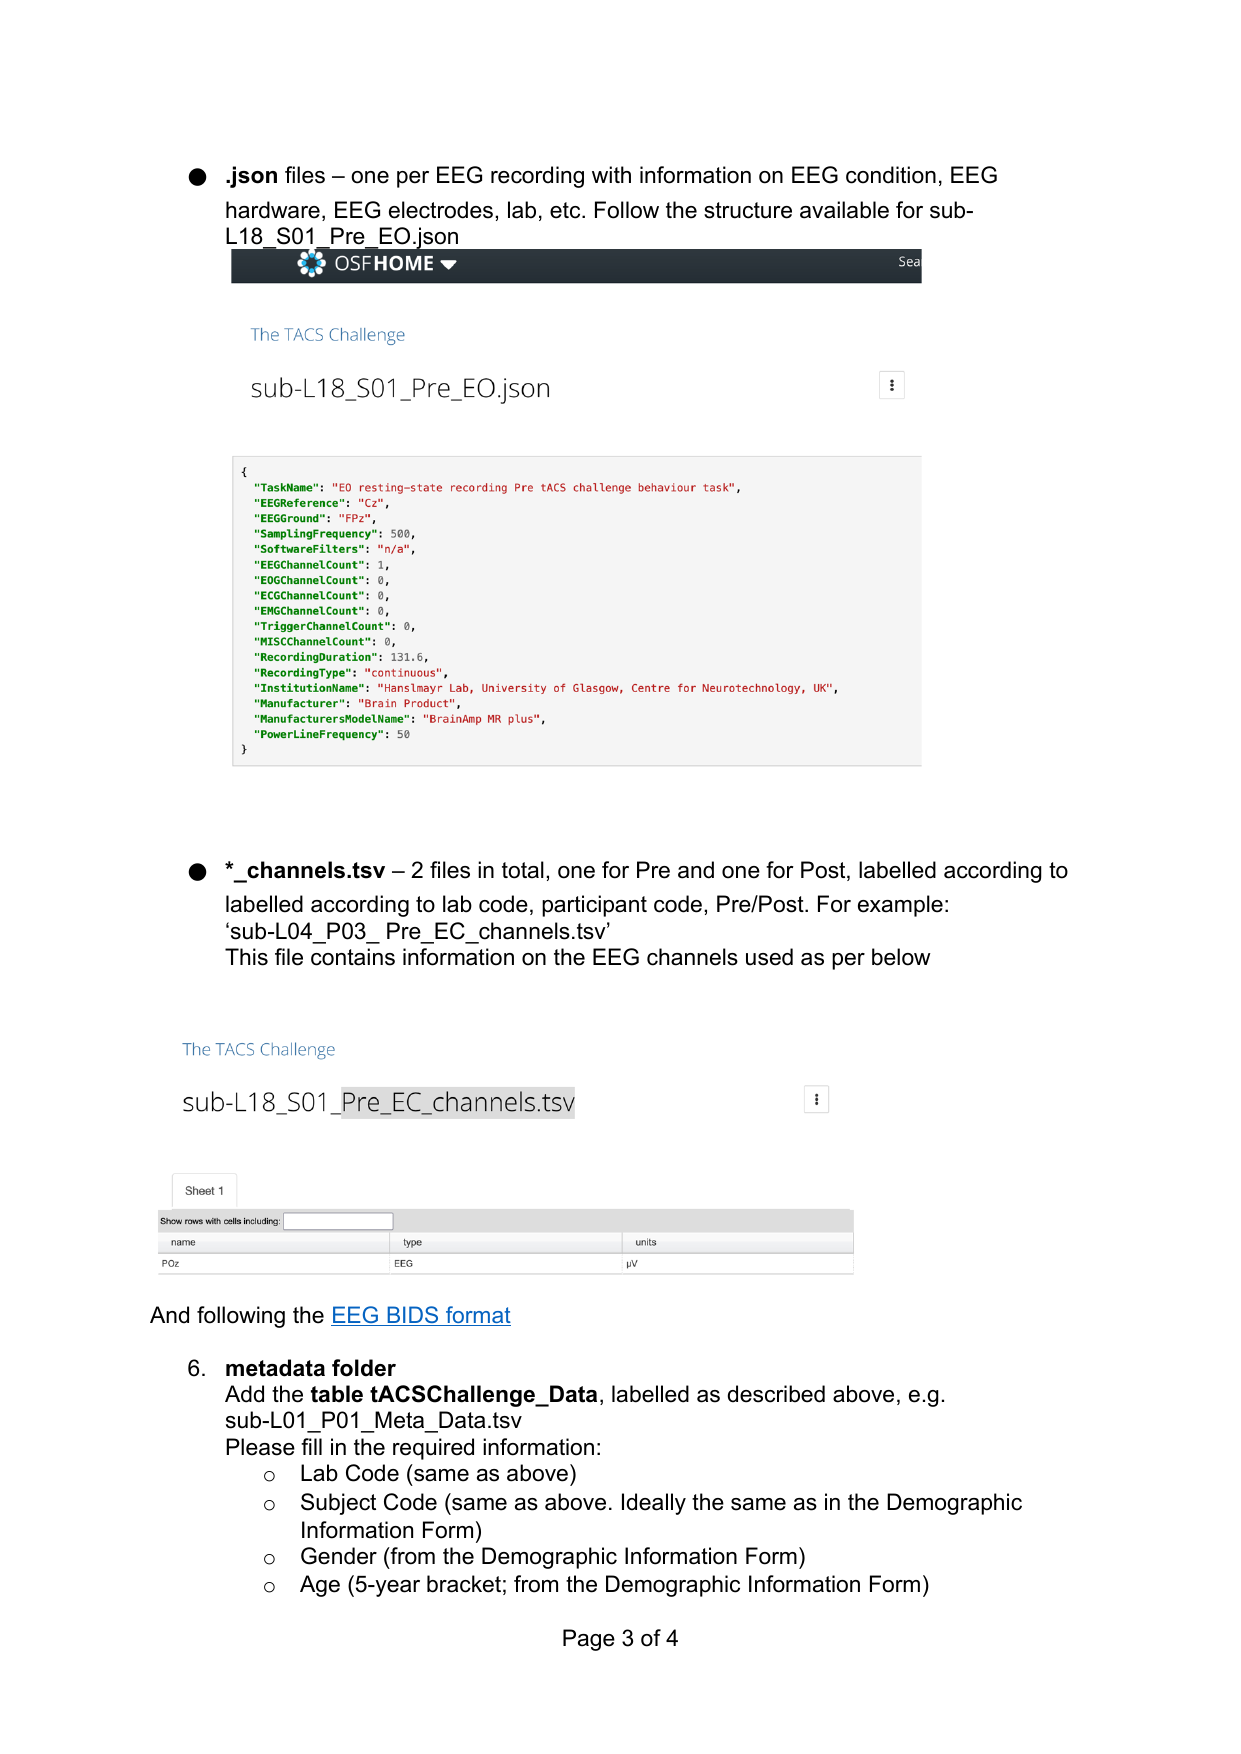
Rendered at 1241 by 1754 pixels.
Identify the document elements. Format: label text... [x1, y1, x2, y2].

list Lab Code (same as above) [262, 1460, 1090, 1488]
text sub-L01_P01_Meta_Data.tsv [225, 1407, 1090, 1434]
list Age (5-year bracket; from the Demographic Information Form) [262, 1571, 1090, 1600]
text Please fill in the required information: [225, 1434, 1090, 1460]
text This file contains information on the EEG channels used as per below [225, 944, 1090, 970]
text And following the EEG BIDS format [150, 1302, 1090, 1328]
list metadata folder [187, 1355, 1090, 1381]
text ‘sub-L04_P03_ Pre_EC_channels.tsv’ [225, 918, 1090, 944]
list Gender (from the Demographic Information Form) [262, 1543, 1090, 1571]
list .json files – one per EEG recording with information on EEG condition, EEG hardware, EEG electrodes, lab, etc. Follow the structure available for sub-L18_S01_Pre_EO.json [187, 150, 1090, 250]
picture [150, 1023, 866, 1302]
picture [231, 249, 922, 818]
text Add the table tACSChallenge_Data, labelled as described above, e.g. [150, 1381, 1090, 1407]
list *_channels.tsv – 2 files in total, one for Pre and one for Post, labelled according to labelled according to lab code, participant code, Pre/Post. For example: [187, 844, 1090, 918]
list Subject Code (same as above. Ideally the same as in the Demographic Information Form) [262, 1488, 1090, 1543]
